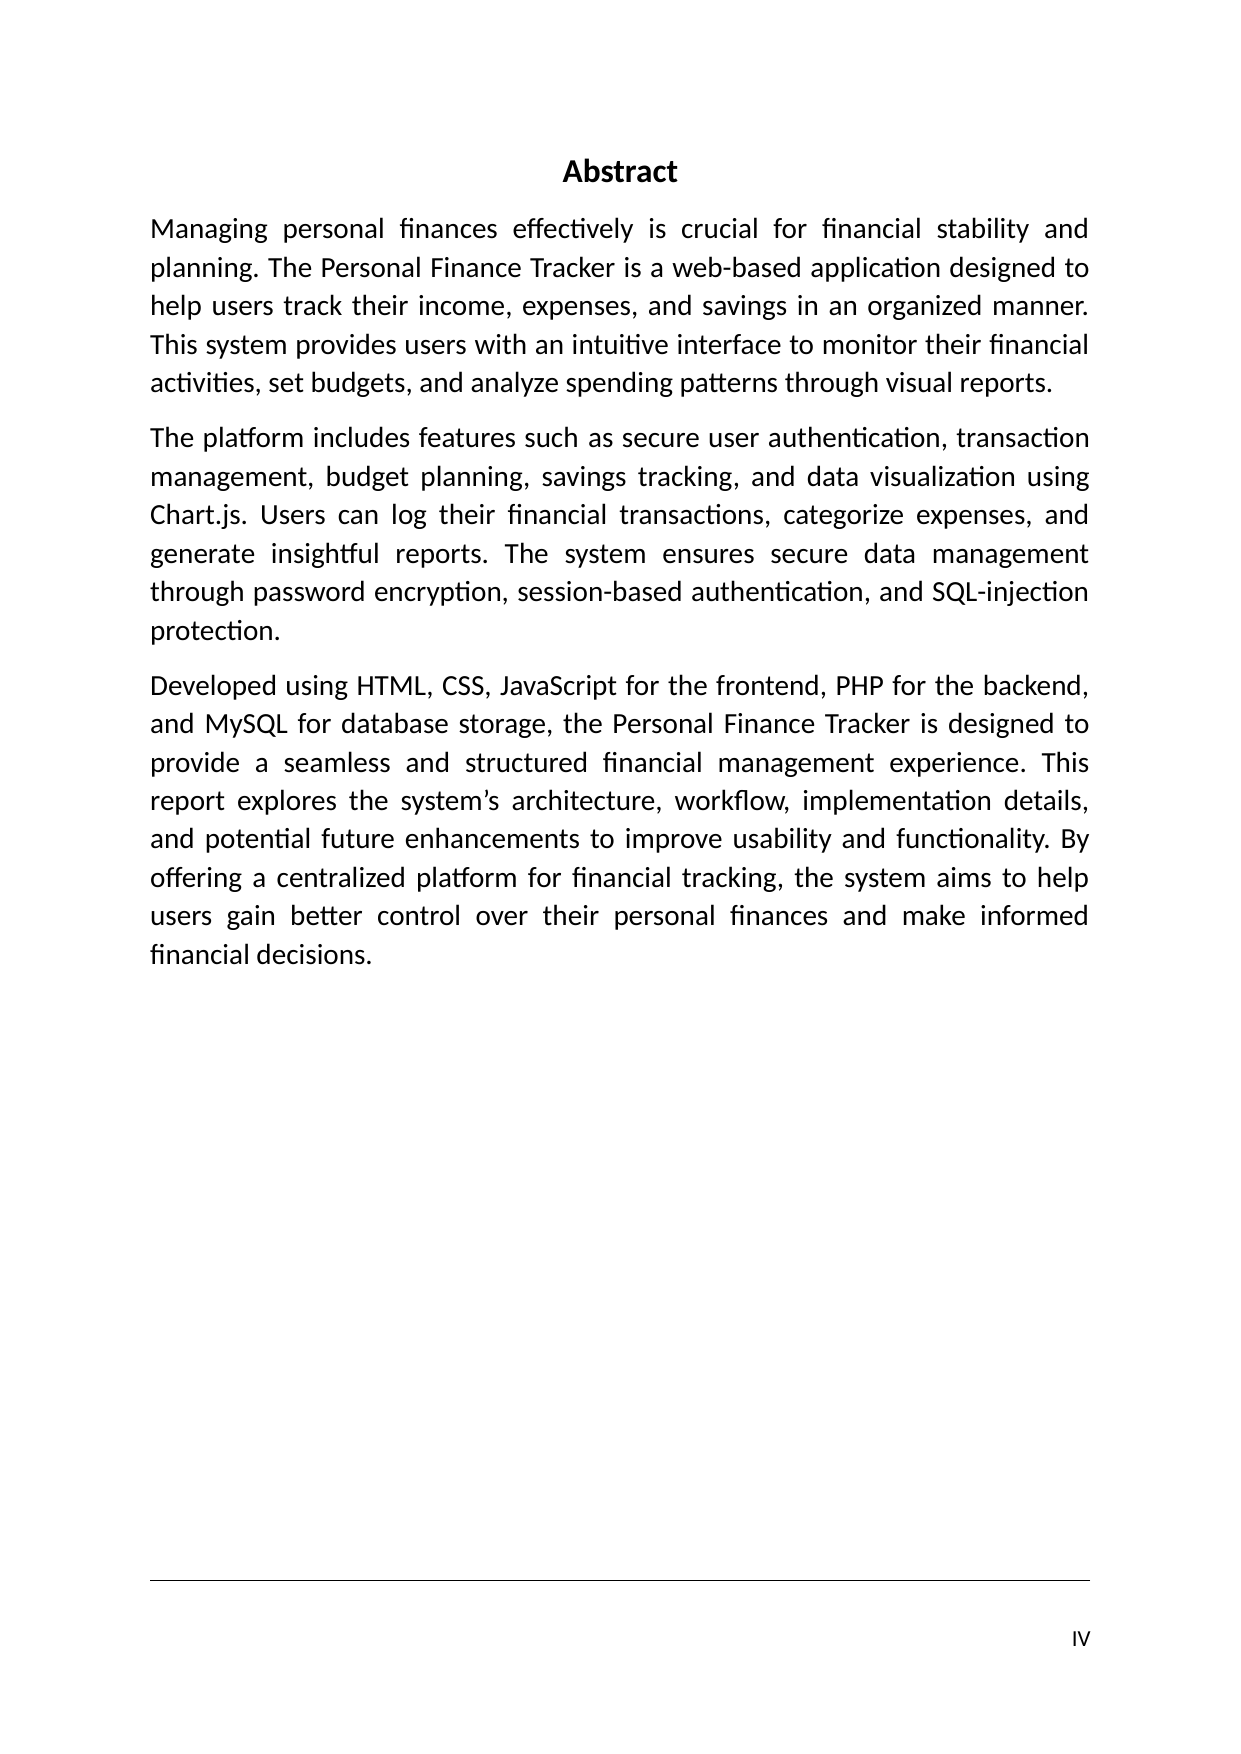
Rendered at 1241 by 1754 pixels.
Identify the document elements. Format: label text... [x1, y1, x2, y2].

text Developed using HTML, CSS, JavaScript for the frontend, PHP for the backend, and MySQL for database storage, the Personal Finance Tracker is designed to provide a seamless and structured financial management experience. This report explores the system’s architecture, workflow, implementation details, and potential future enhancements to improve usability and functionality. By offering a centralized platform for financial tracking, the system aims to help users gain better control over their personal finances and make informed financial decisions. [150, 667, 1090, 971]
text Abstract [150, 150, 1090, 191]
text The platform includes features such as secure user authentication, transaction management, budget planning, savings tracking, and data visualization using Chart.js. Users can log their financial transactions, categorize expenses, and generate insightful reports. The system ensures secure data management through password encryption, session-based authentication, and SQL-injection protection. [150, 419, 1090, 647]
text Managing personal finances effectively is crucial for financial stability and planning. The Personal Finance Tracker is a web-based application designed to help users track their income, expenses, and savings in an organized manner. This system provides users with an intuitive interface to monitor their financial activities, set budgets, and analyze spending patterns through visual reports. [150, 211, 1090, 400]
